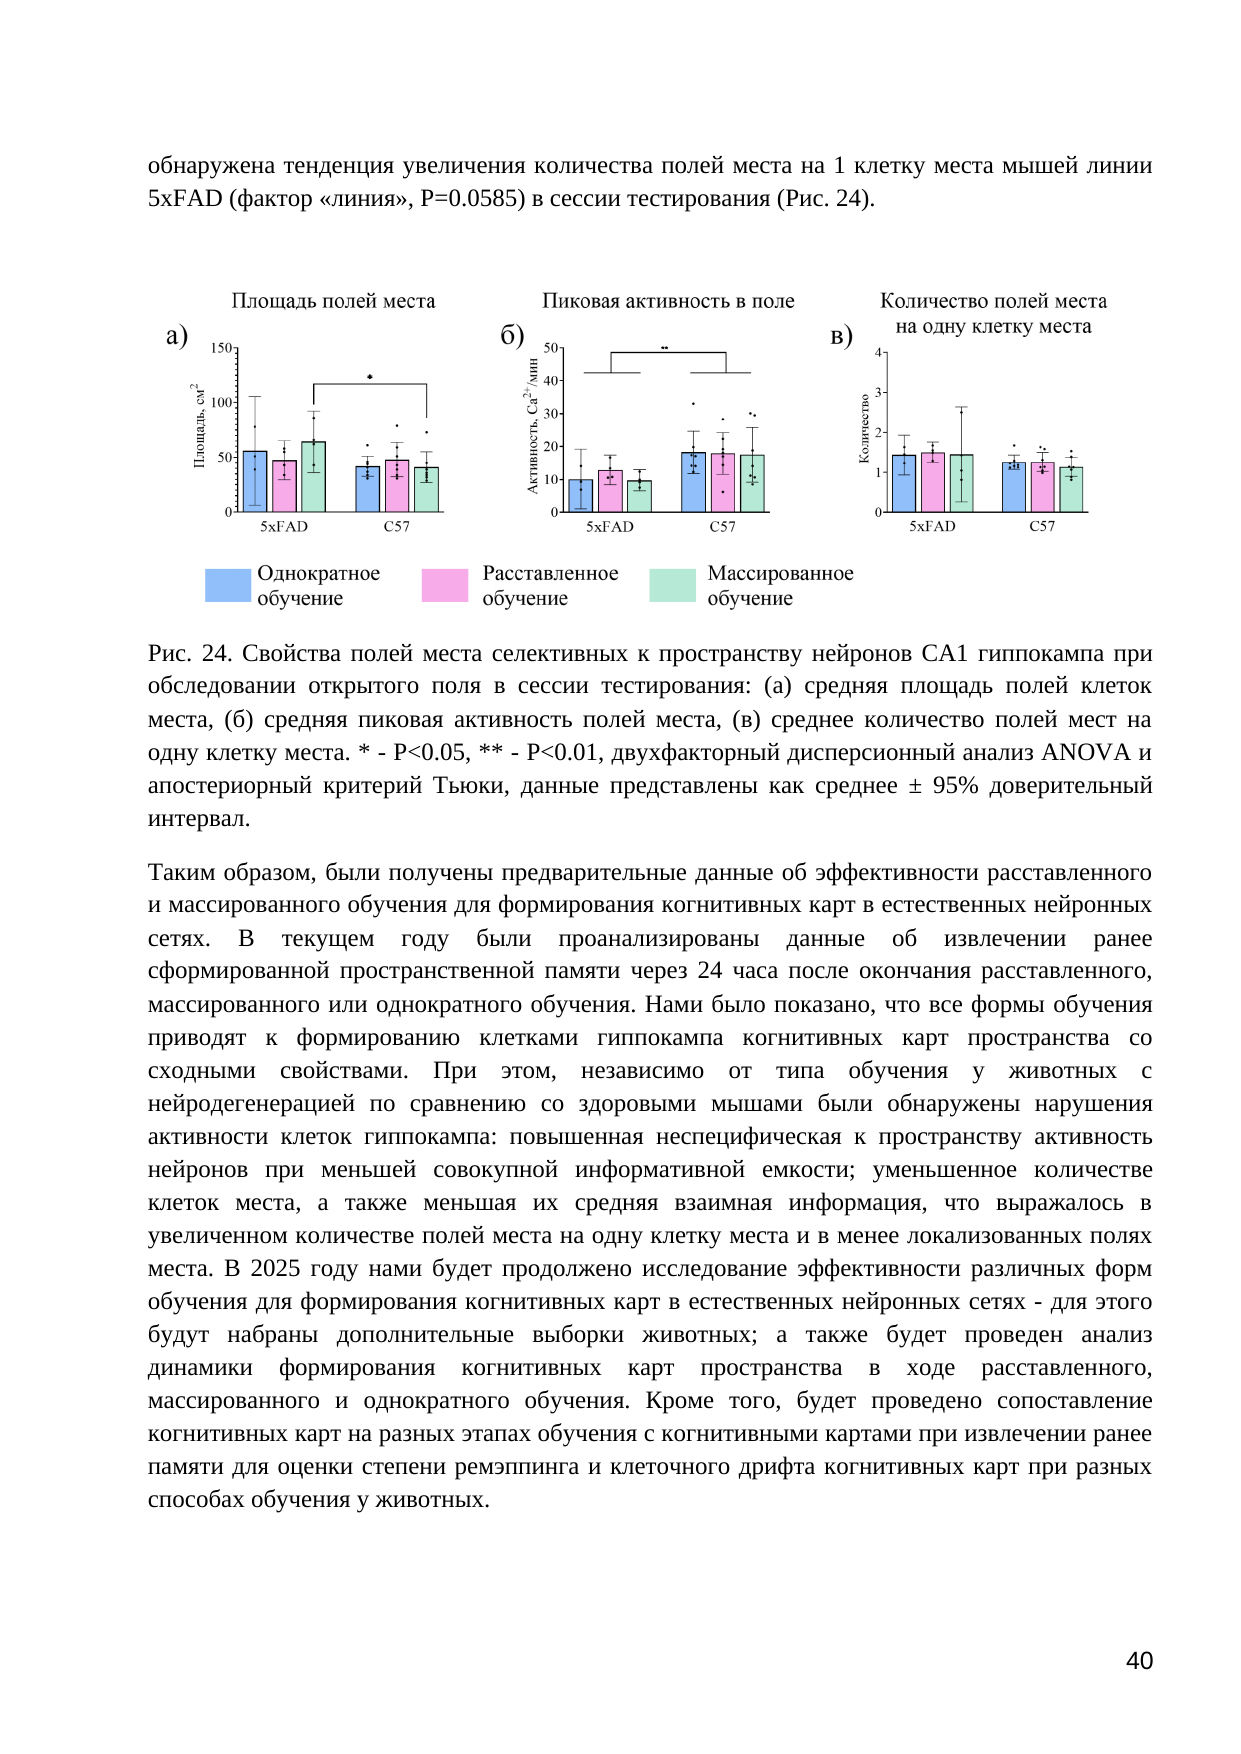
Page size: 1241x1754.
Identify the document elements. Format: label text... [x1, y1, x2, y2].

text Рис. 24. Свойства полей места селективных к пространству нейронов CA1 гиппокампа при обследовании открытого поля в сессии тестирования: (а) средняя площадь полей клеток места, (б) средняя пиковая активность полей места, (в) среднее количество полей мест на одну клетку места. * - P<0.05, ** - P<0.01, двухфакторный дисперсионный анализ ANOVA и апостериорный критерий Тьюки, данные представлены как среднее ± 95% доверительный интервал. [148, 638, 1153, 831]
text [148, 150, 1153, 212]
text Таким образом, были получены предварительные данные об эффективности расставленного и массированного обучения для формирования когнитивных карт в естественных нейронных сетях. В текущем году были проанализированы данные об извлечении ранее сформированной пространственной памяти через 24 часа после окончания расставленного, массированного или однократного обучения. Нами было показано, что все формы обучения приводят к формированию клетками гиппокампа когнитивных карт пространства со сходными свойствами. При этом, независимо от типа обучения у животных с нейродегенерацией по сравнению со здоровыми мышами были обнаружены нарушения активности клеток гиппокампа: повышенная неспецифическая к пространству активность нейронов при меньшей совокупной информативной емкости; уменьшенное количестве клеток места, а также меньшая их средняя взаимная информация, что выражалось в увеличенном количестве полей места на одну клетку места и в менее локализованных полях места. В 2025 году нами будет продолжено исследование эффективности различных форм обучения для формирования когнитивных карт в естественных нейронных сетях - для этого будут набраны дополнительные выборки животных; а также будет проведен анализ динамики формирования когнитивных карт пространства в ходе расставленного, массированного и однократного обучения. Кроме того, будет проведено сопоставление когнитивных карт на разных этапах обучения с когнитивными картами при извлечении ранее памяти для оценки степени ремэппинга и клеточного дрифта когнитивных карт при разных способах обучения у животных. [148, 857, 1153, 1513]
picture [147, 270, 1148, 613]
